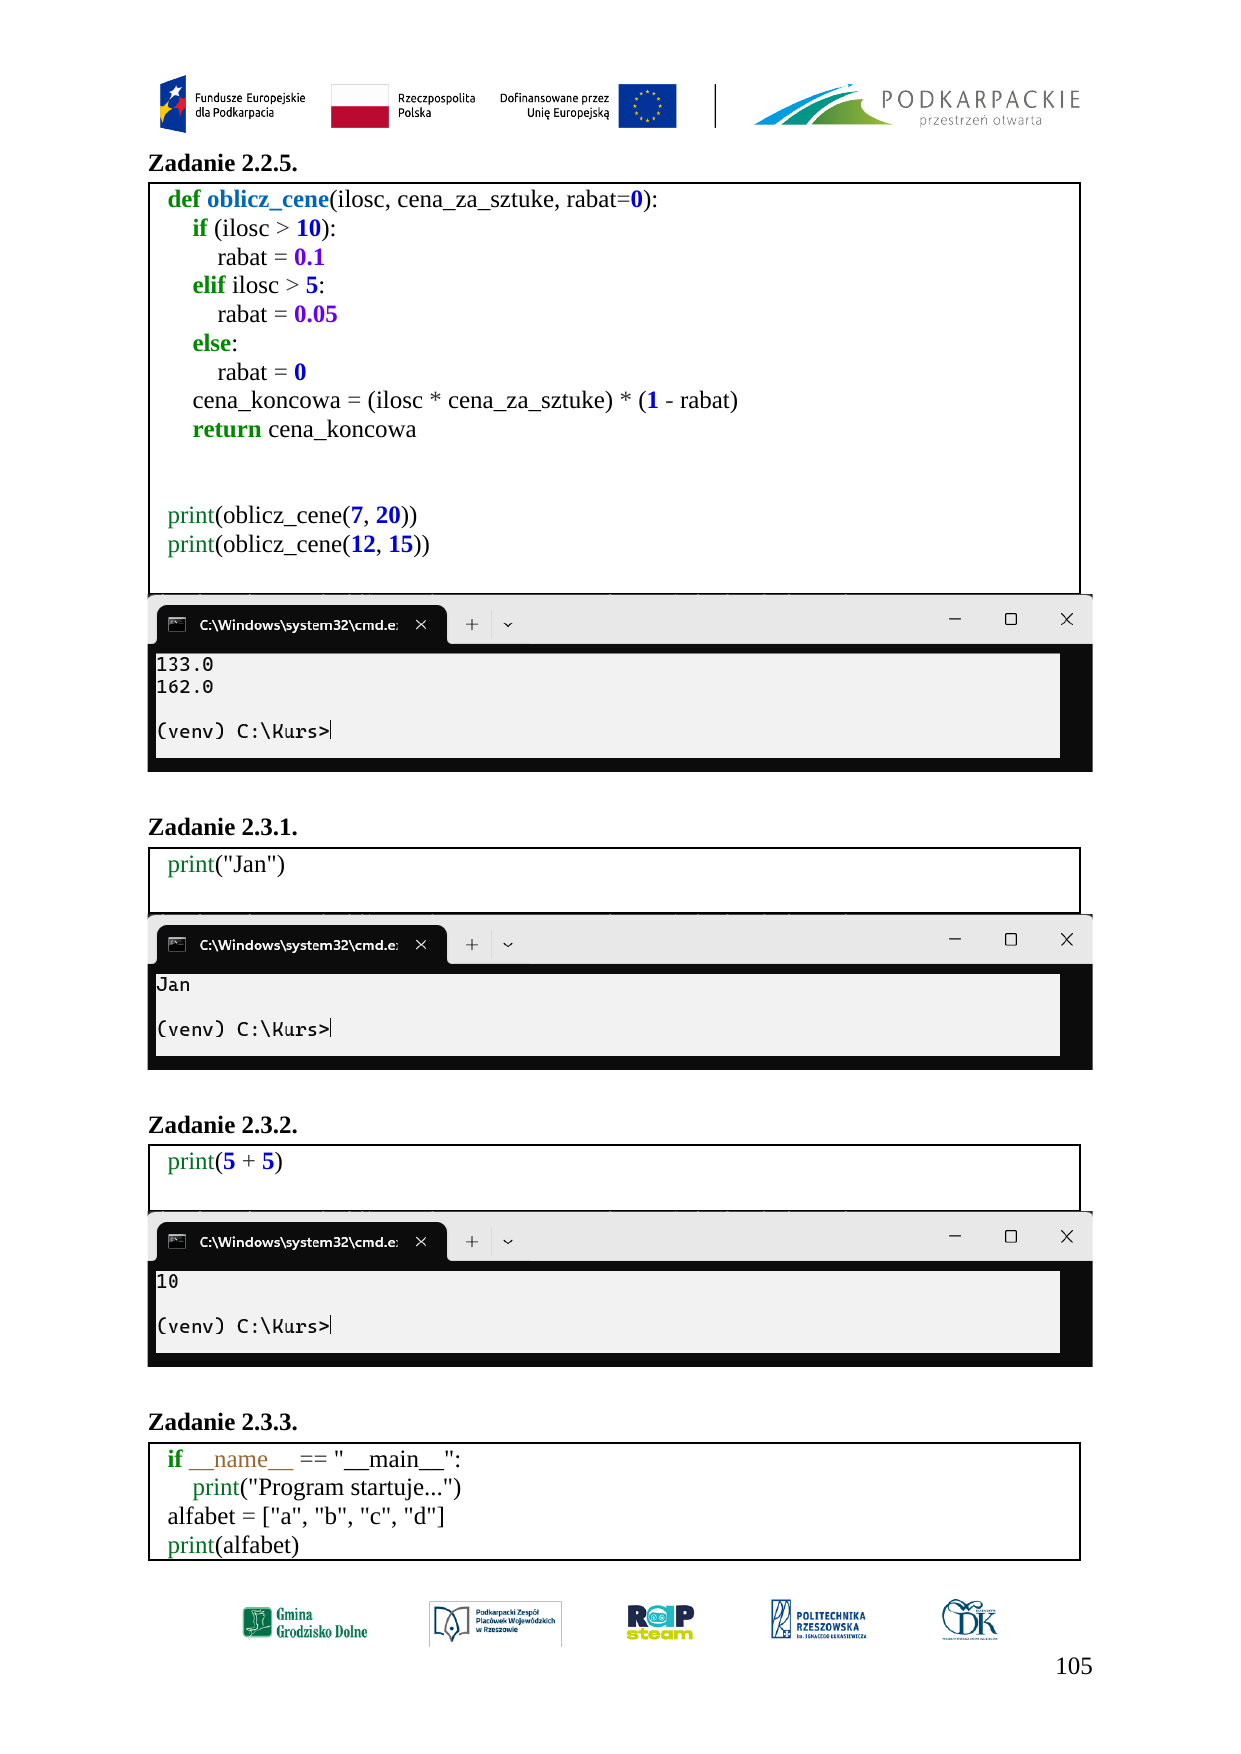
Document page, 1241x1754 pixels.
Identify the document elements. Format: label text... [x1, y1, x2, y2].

text Zadanie 2.2.5. [148, 148, 1092, 176]
table_header [150, 1146, 1079, 1209]
text Zadanie 2.3.1. [148, 812, 1092, 841]
table_header [150, 849, 1079, 912]
text Zadanie 2.3.2. [148, 1110, 1092, 1138]
table_header [150, 1444, 1079, 1559]
table_header [150, 184, 1079, 593]
picture [242, 1585, 998, 1652]
picture [147, 1211, 1093, 1367]
picture [147, 594, 1093, 772]
text Zadanie 2.3.3. [148, 1407, 1092, 1436]
picture [147, 914, 1093, 1070]
picture [147, 60, 1093, 148]
